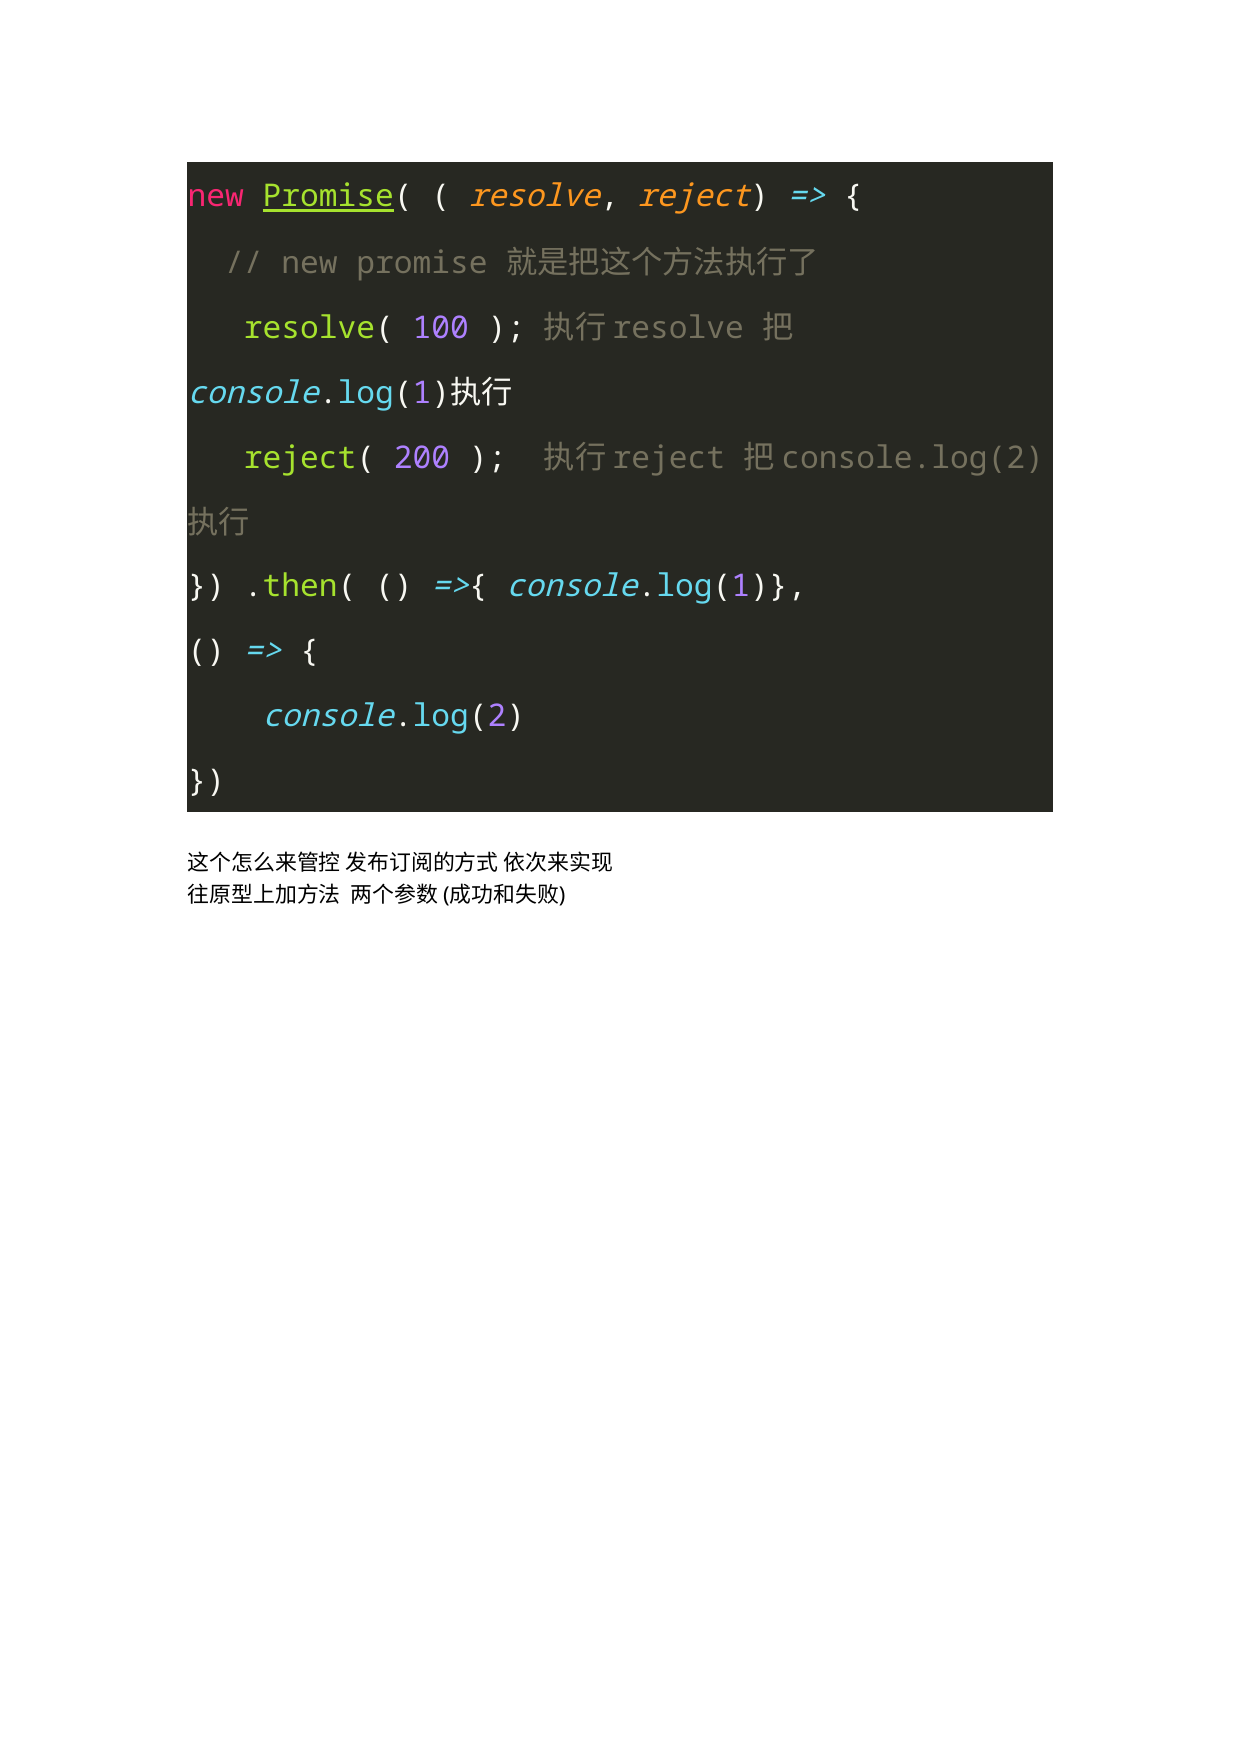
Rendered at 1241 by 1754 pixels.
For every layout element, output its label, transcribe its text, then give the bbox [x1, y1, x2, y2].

text 往原型上加方法 两个参数 (成功和失败) [187, 877, 1053, 909]
text new Promise( ( resolve, reject) => { [187, 162, 1053, 227]
text () => { [187, 617, 1053, 682]
text resolve( 100 ); 执行resolve 把console.log(1)执行 [187, 292, 1053, 422]
text reject( 200 ); 执行reject 把console.log(2)执行 [187, 422, 1053, 552]
text }) .then( () =>{ console.log(1)}, [187, 552, 1053, 617]
text 这个怎么来管控 发布订阅的方式 依次来实现 [187, 844, 1053, 877]
text }) [187, 747, 1053, 812]
text console.log(2) [187, 682, 1053, 747]
text // new promise 就是把这个方法执行了 [187, 227, 1053, 292]
